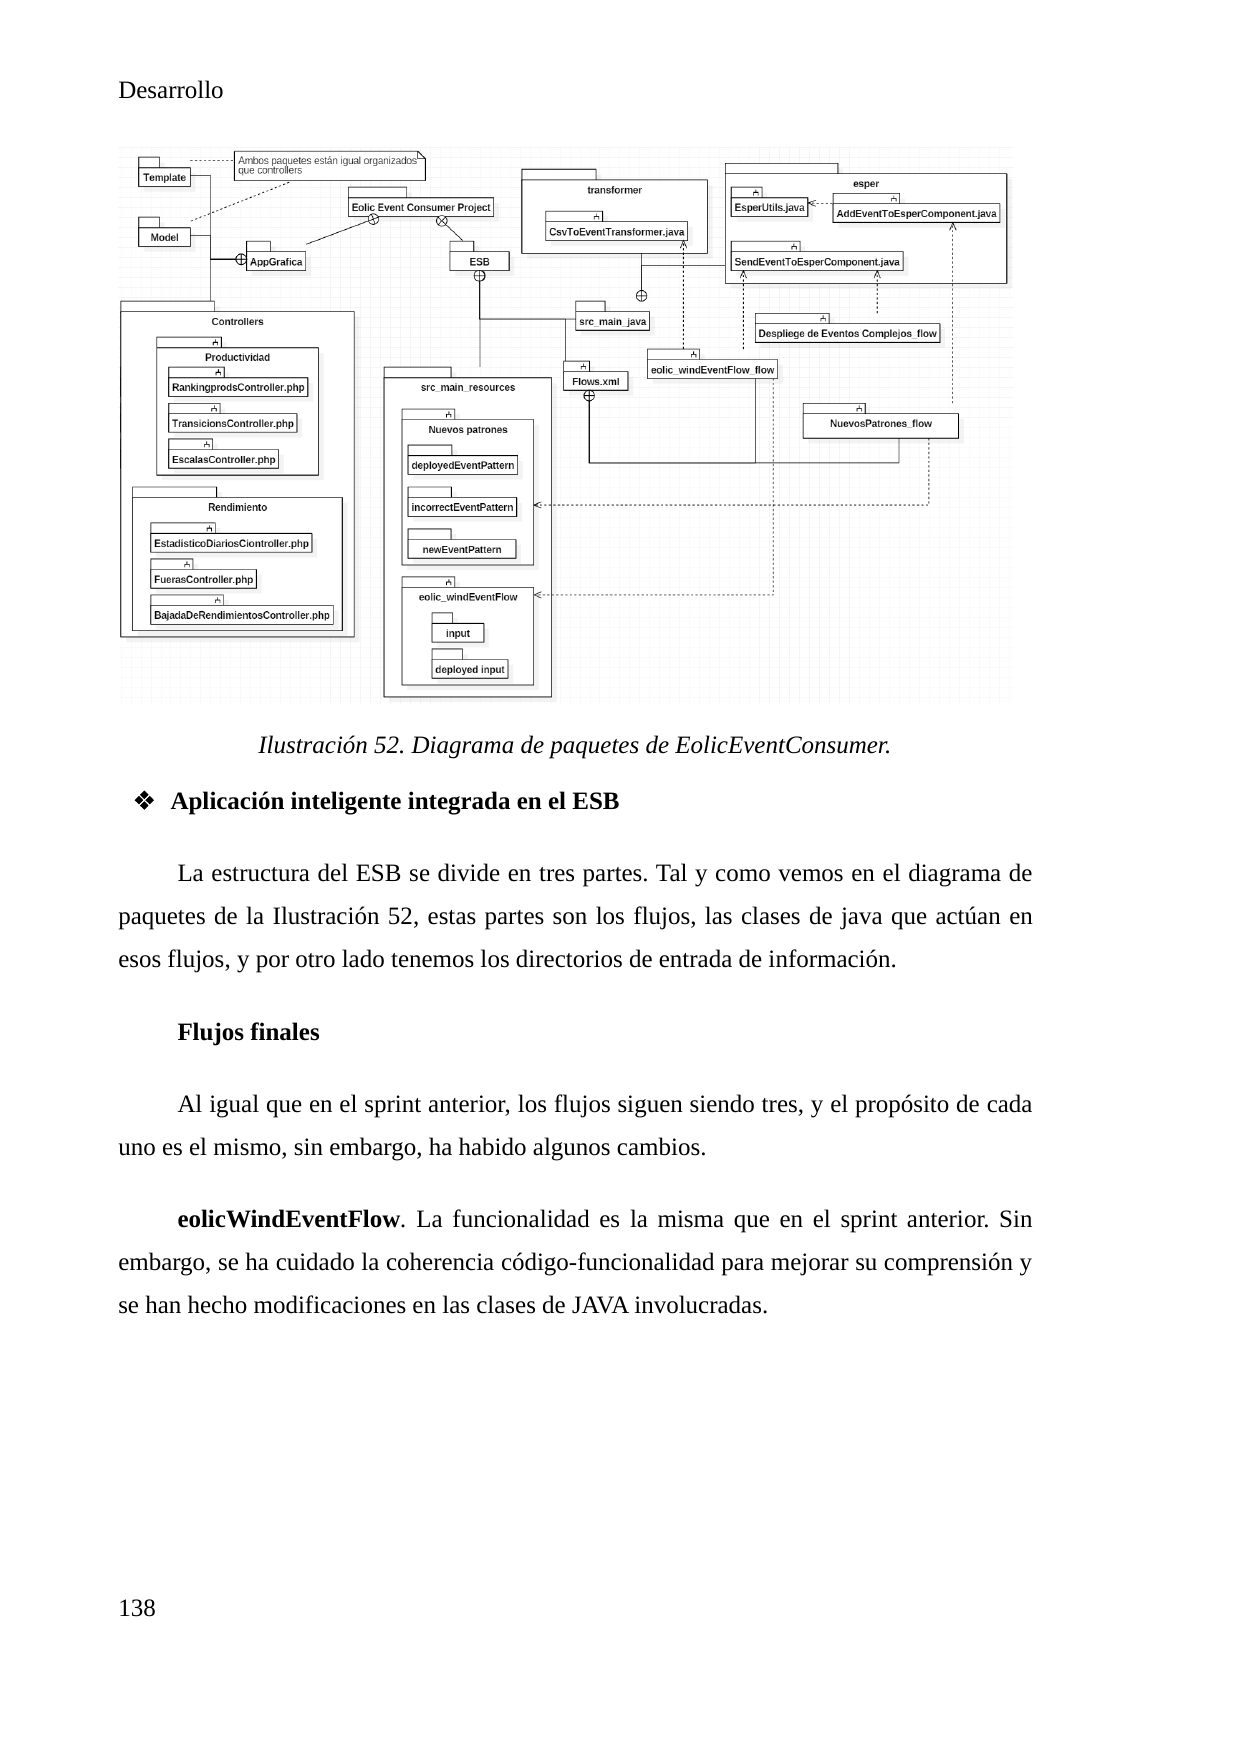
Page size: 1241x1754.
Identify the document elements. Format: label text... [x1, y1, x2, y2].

list Aplicación inteligente integrada en el ESB [133, 786, 1033, 814]
text Flujos finales [118, 1017, 1033, 1045]
text La estructura del ESB se divide en tres partes. Tal y como vemos en el diagrama de paquetes de la Ilustración 52, estas partes son los flujos, las clases de java que actúan en esos flujos, y por otro lado tenemos los directorios de entrada de información. [118, 858, 1033, 973]
text Al igual que en el sprint anterior, los flujos siguen siendo tres, y el propósito de cada uno es el mismo, sin embargo, ha habido algunos cambios. [118, 1089, 1033, 1161]
text eolicWindEventFlow. La funcionalidad es la misma que en el sprint anterior. Sin embargo, se ha cuidado la coherencia código-funcionalidad para mejorar su comprensión y se han hecho modificaciones en las clases de JAVA involucradas. [118, 1204, 1033, 1319]
text Ilustración 52. Diagrama de paquetes de EolicEventConsumer. [118, 730, 1033, 759]
picture [118, 147, 1014, 704]
